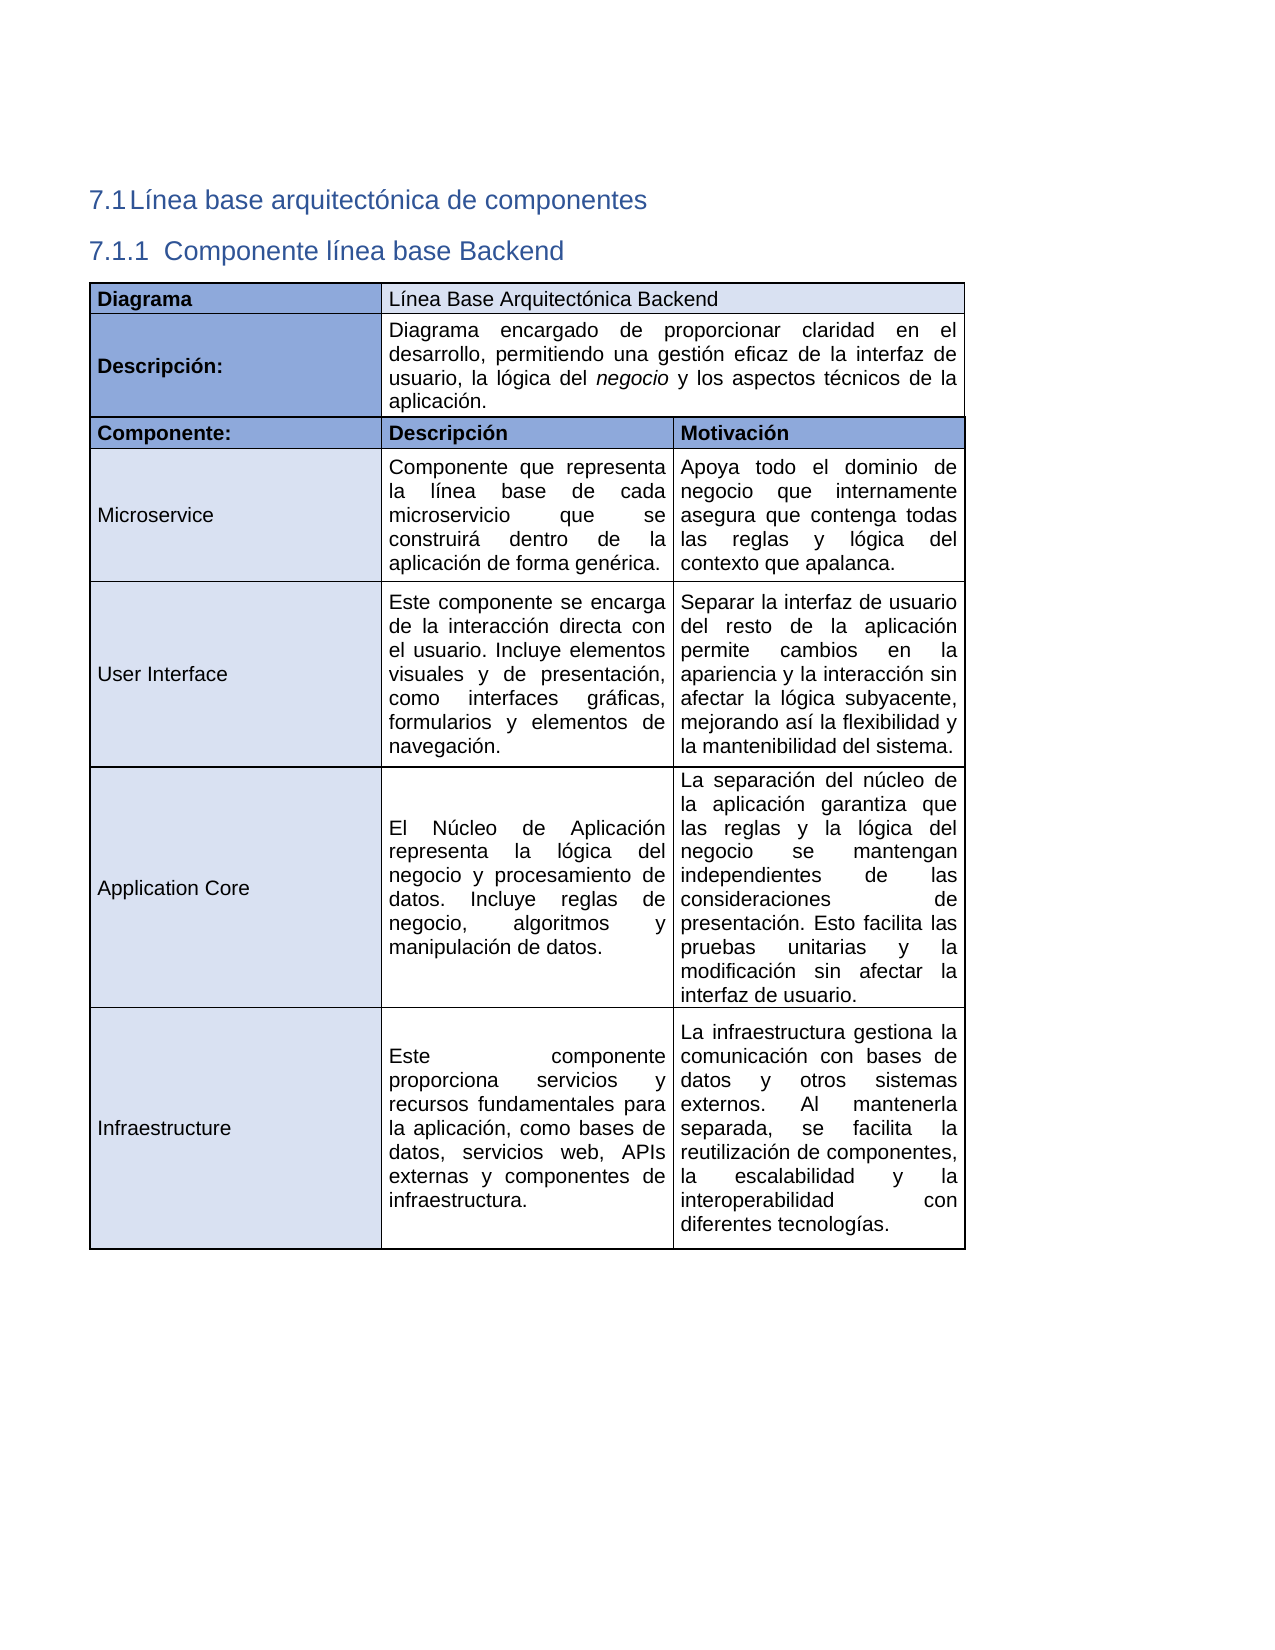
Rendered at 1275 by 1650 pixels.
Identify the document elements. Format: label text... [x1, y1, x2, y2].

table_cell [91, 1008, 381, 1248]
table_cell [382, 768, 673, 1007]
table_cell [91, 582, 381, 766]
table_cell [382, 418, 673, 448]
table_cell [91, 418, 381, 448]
subtitle Línea base arquitectónica de componentes [89, 184, 1186, 215]
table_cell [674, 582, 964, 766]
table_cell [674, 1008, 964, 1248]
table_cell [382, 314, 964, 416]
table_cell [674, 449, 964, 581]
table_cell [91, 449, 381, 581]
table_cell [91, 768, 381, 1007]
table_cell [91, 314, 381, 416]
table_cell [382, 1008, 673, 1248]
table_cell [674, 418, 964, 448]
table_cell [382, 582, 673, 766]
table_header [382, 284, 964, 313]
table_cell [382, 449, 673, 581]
subtitle Componente línea base Backend [89, 235, 1186, 266]
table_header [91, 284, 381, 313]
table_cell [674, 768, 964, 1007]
